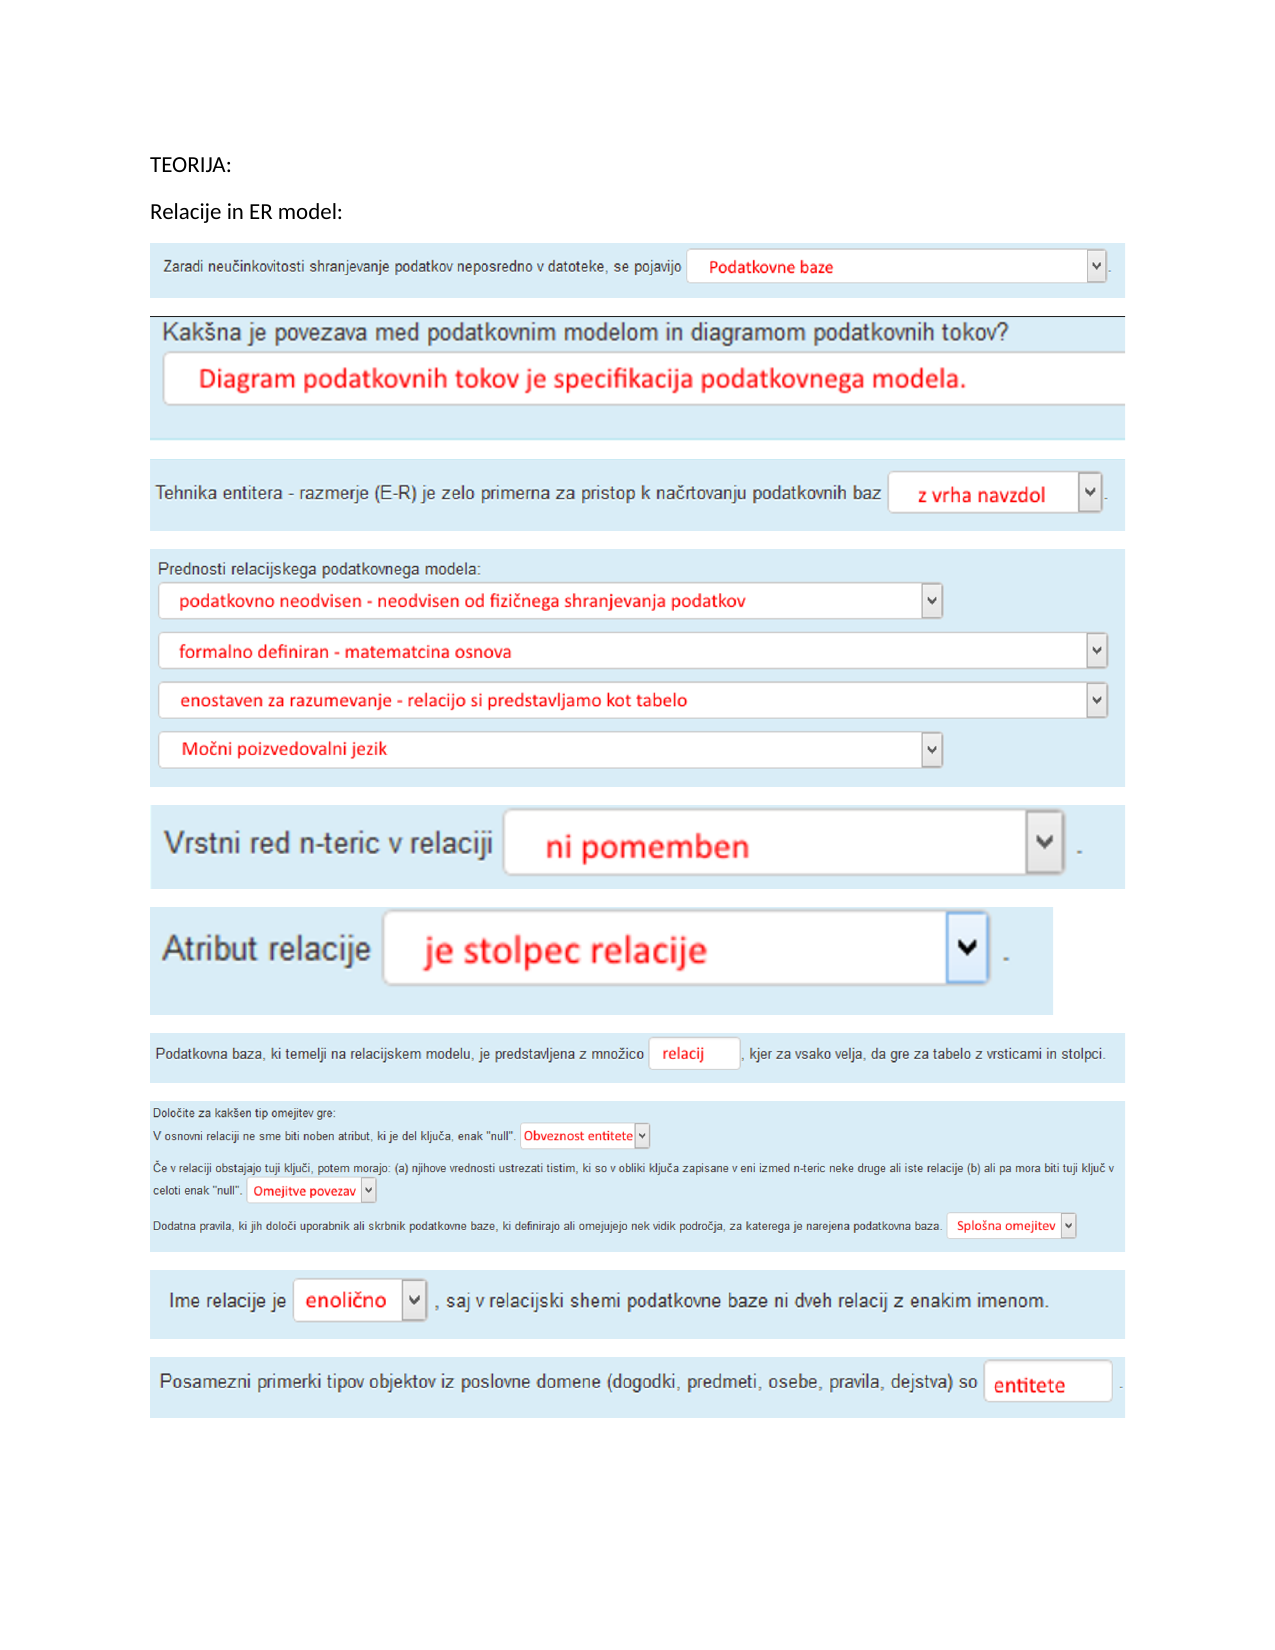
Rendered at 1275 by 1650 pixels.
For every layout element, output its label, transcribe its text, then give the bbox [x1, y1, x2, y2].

picture [150, 1033, 1125, 1083]
picture [150, 1357, 1125, 1418]
picture [150, 243, 1125, 298]
picture [150, 549, 1125, 787]
text Relacije in ER model: [150, 197, 1125, 225]
picture [150, 459, 1125, 531]
picture [150, 1101, 1125, 1252]
picture [150, 805, 1125, 889]
picture [150, 907, 1054, 1015]
picture [150, 1270, 1125, 1339]
text TEORIJA: [150, 150, 1125, 178]
picture [150, 316, 1125, 441]
